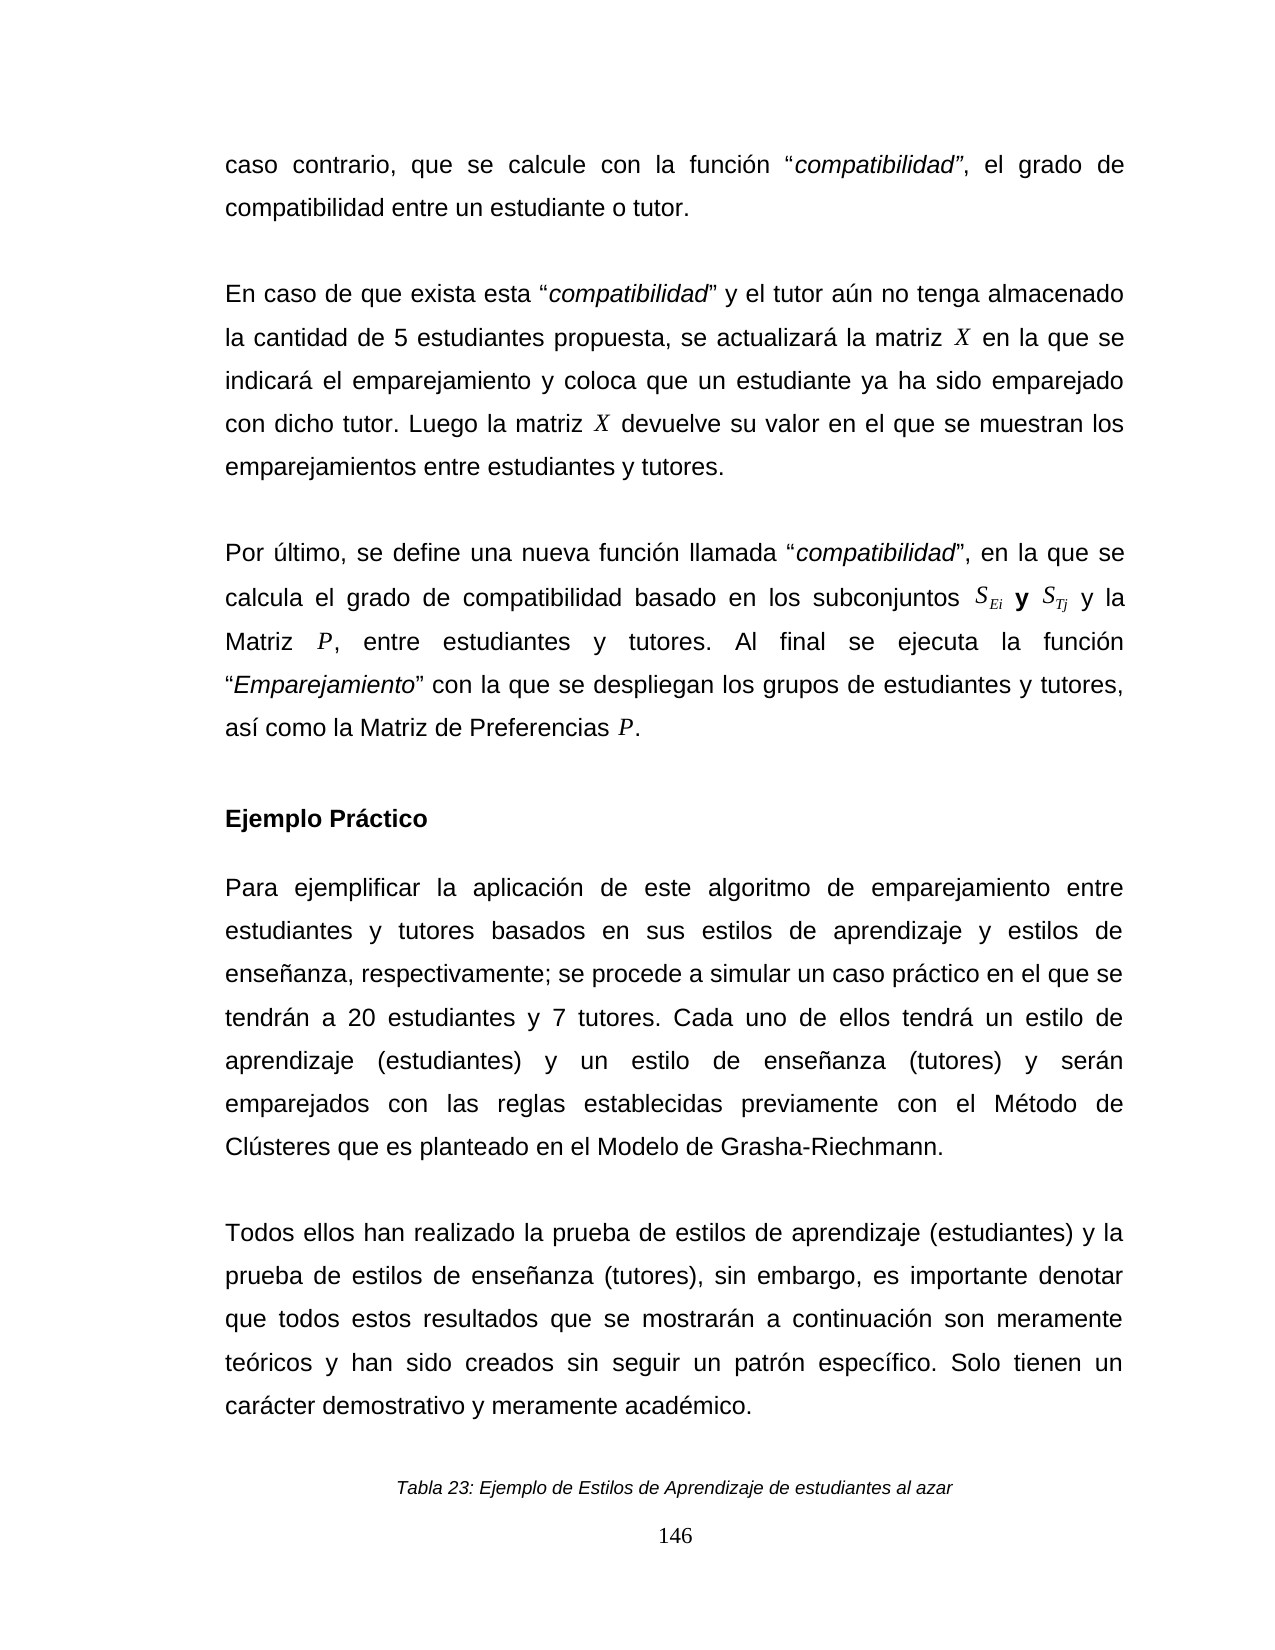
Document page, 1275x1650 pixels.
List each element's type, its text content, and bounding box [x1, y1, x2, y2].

text Todos ellos han realizado la prueba de estilos de aprendizaje (estudiantes) y la prueba de estilos de enseñanza (tutores), sin embargo, es importante denotar que todos estos resultados que se mostrarán a continuación son meramente teóricos y han sido creados sin seguir un patrón específico. Solo tienen un carácter demostrativo y meramente académico. [225, 1218, 1125, 1419]
subtitle Ejemplo Práctico [225, 804, 1125, 832]
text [225, 150, 1125, 222]
text Tabla 23: Ejemplo de Estilos de Aprendizaje de estudiantes al azar [225, 1477, 1125, 1498]
text Por último, se define una nueva función llamada “compatibilidad”, en la que se calcula el grado de compatibilidad basado en los subconjuntos y y la Matriz , entre estudiantes y tutores. Al final se ejecuta la función “Emparejamiento” con la que se despliegan los grupos de estudiantes y tutores, así como la Matriz de Preferencias . [225, 538, 1125, 742]
text Para ejemplificar la aplicación de este algoritmo de emparejamiento entre estudiantes y tutores basados en sus estilos de aprendizaje y estilos de enseñanza, respectivamente; se procede a simular un caso práctico en el que se tendrán a 20 estudiantes y 7 tutores. Cada uno de ellos tendrá un estilo de aprendizaje (estudiantes) y un estilo de enseñanza (tutores) y serán emparejados con las reglas establecidas previamente con el Método de Clústeres que es planteado en el Modelo de Grasha-Riechmann. [225, 873, 1125, 1161]
text En caso de que exista esta “compatibilidad” y el tutor aún no tenga almacenado la cantidad de 5 estudiantes propuesta, se actualizará la matriz en la que se indicará el emparejamiento y coloca que un estudiante ya ha sido emparejado con dicho tutor. Luego la matriz devuelve su valor en el que se muestran los emparejamientos entre estudiantes y tutores. [225, 279, 1125, 481]
